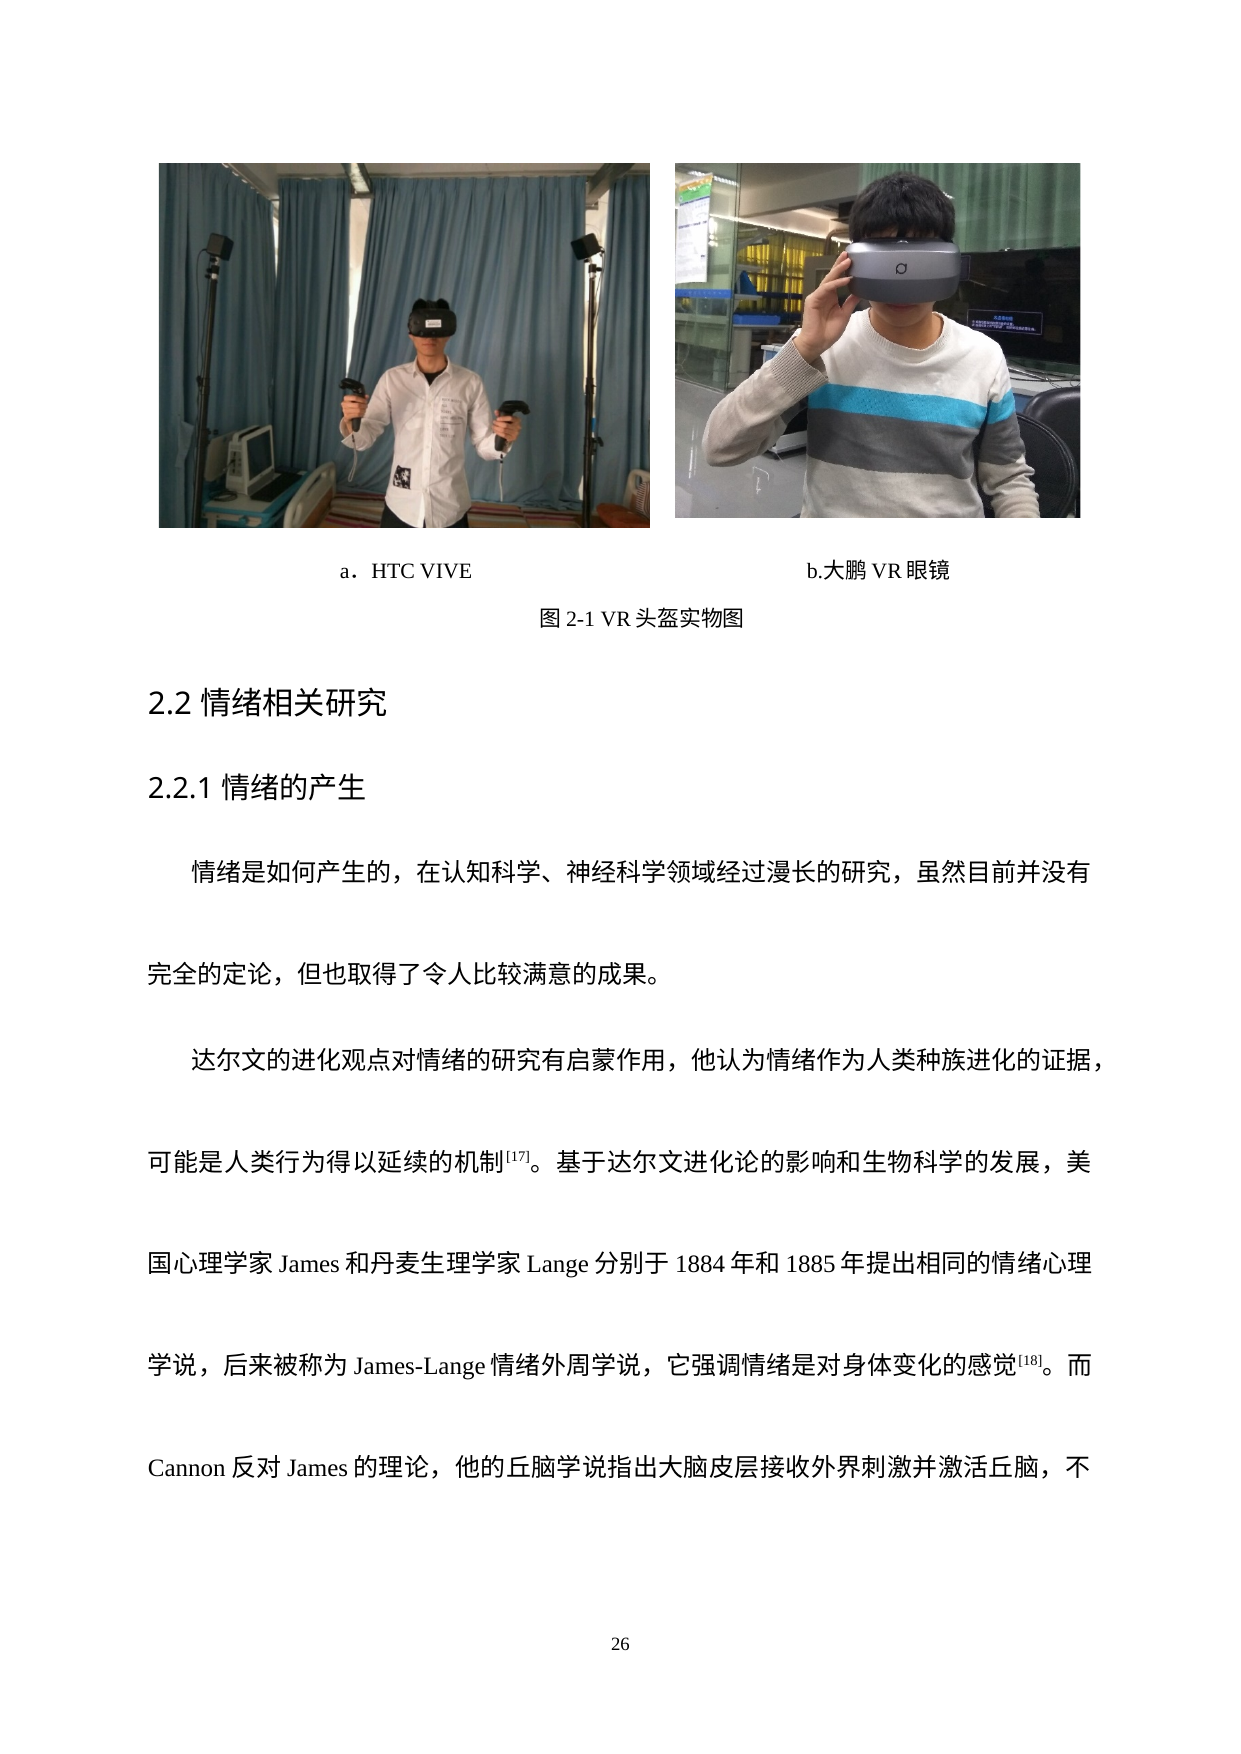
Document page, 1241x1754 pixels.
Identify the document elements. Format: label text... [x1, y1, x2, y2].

picture [675, 163, 1081, 518]
table_cell b.大鹏VR眼镜 [664, 552, 1092, 600]
text 图2-1 VR头盔实物图 [148, 600, 1092, 634]
table_header [148, 164, 664, 552]
text 情绪是如何产生的，在认知科学、神经科学领域经过漫长的研究，虽然目前并没有完全的定论，但也取得了令人比较满意的成果。 [148, 836, 1092, 1006]
subtitle 2.2 情绪相关研究 [148, 667, 1092, 734]
subtitle 2.2.1 情绪的产生 [148, 752, 1092, 819]
picture [158, 163, 650, 528]
table_header [664, 164, 1092, 552]
table_cell a．HTC VIVE [148, 552, 664, 600]
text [148, 1024, 1092, 1500]
